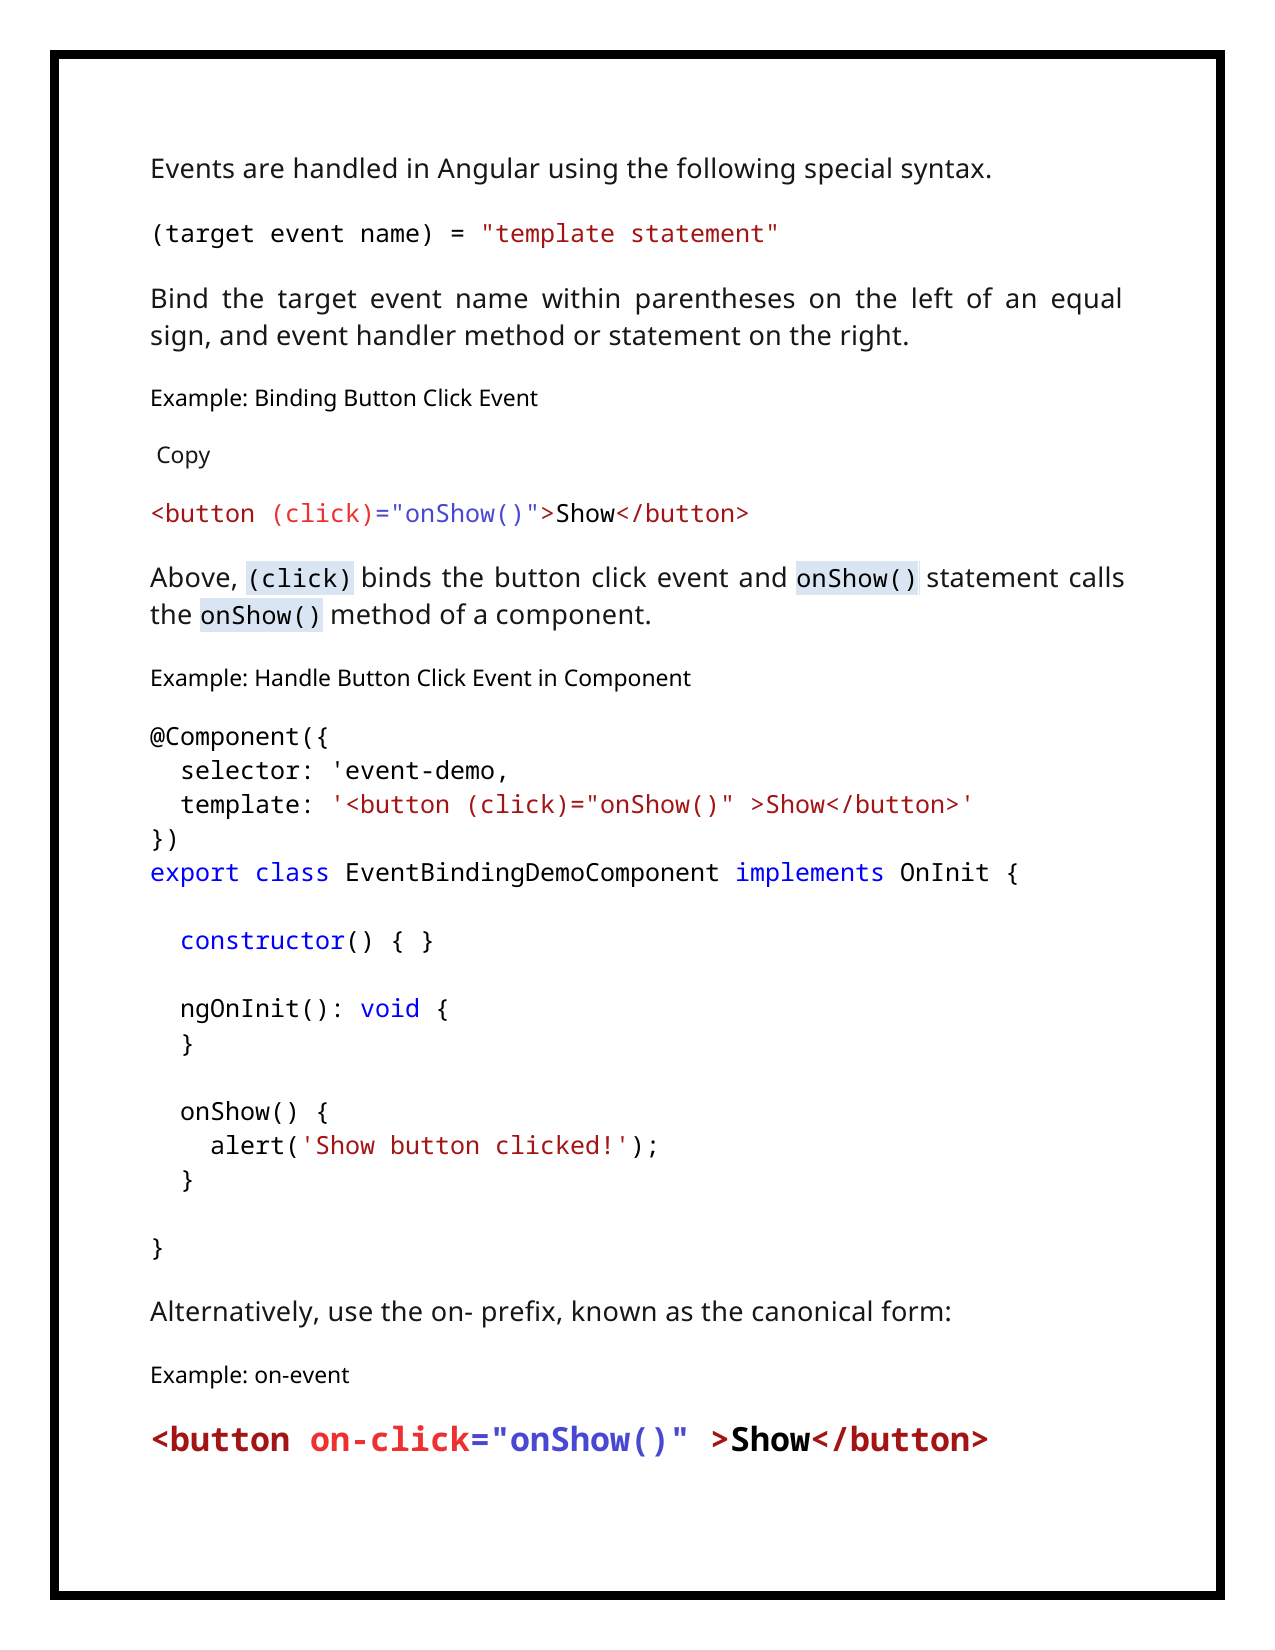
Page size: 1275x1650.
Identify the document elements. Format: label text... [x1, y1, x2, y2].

text export class EventBindingDemoComponent implements OnInit { [150, 855, 1125, 889]
text constructor() { } [150, 923, 1125, 957]
text template: '<button (click)="onShow()" >Show</button>' [150, 787, 300, 821]
text }) [150, 821, 1125, 855]
text Example: Handle Button Click Event in Component [150, 662, 1125, 693]
text Copy [150, 439, 1125, 470]
text Events are handled in Angular using the following special syntax. [150, 150, 1125, 187]
text Above, (click) binds the button click event and onShow() statement calls the onShow() method of a component. [150, 559, 1125, 633]
text (target event name) = "template statement" [150, 216, 450, 250]
text template: '<button (click)="onShow()" >Show</button>' [315, 787, 1125, 821]
text selector: 'event-demo, [315, 753, 420, 787]
text alert('Show button clicked!'); [150, 1127, 1125, 1161]
text <button (click)="onShow()">Show</button> [150, 496, 1125, 530]
text @Component({ [150, 719, 1125, 753]
text (target event name) = "template statement" [465, 216, 1125, 250]
text Alternatively, use the on- prefix, known as the canonical form: [150, 1293, 1125, 1330]
text Example: Binding Button Click Event [150, 382, 1125, 413]
text Bind the target event name within parentheses on the left of an equal sign, and event handler method or statement on the right. [150, 279, 1125, 353]
text <button on-click="onShow()" >Show</button> [150, 1416, 1125, 1461]
text Example: on-event [150, 1359, 1125, 1390]
text selector: 'event-demo, [150, 753, 300, 787]
text selector: 'event-demo, [435, 753, 1125, 787]
text } [150, 1161, 1125, 1196]
text ngOnInit(): void { [345, 991, 1125, 1025]
text onShow() { [150, 1093, 1125, 1127]
text ngOnInit(): void { [150, 991, 330, 1025]
text } [150, 1229, 1125, 1264]
text } [150, 1025, 1125, 1059]
